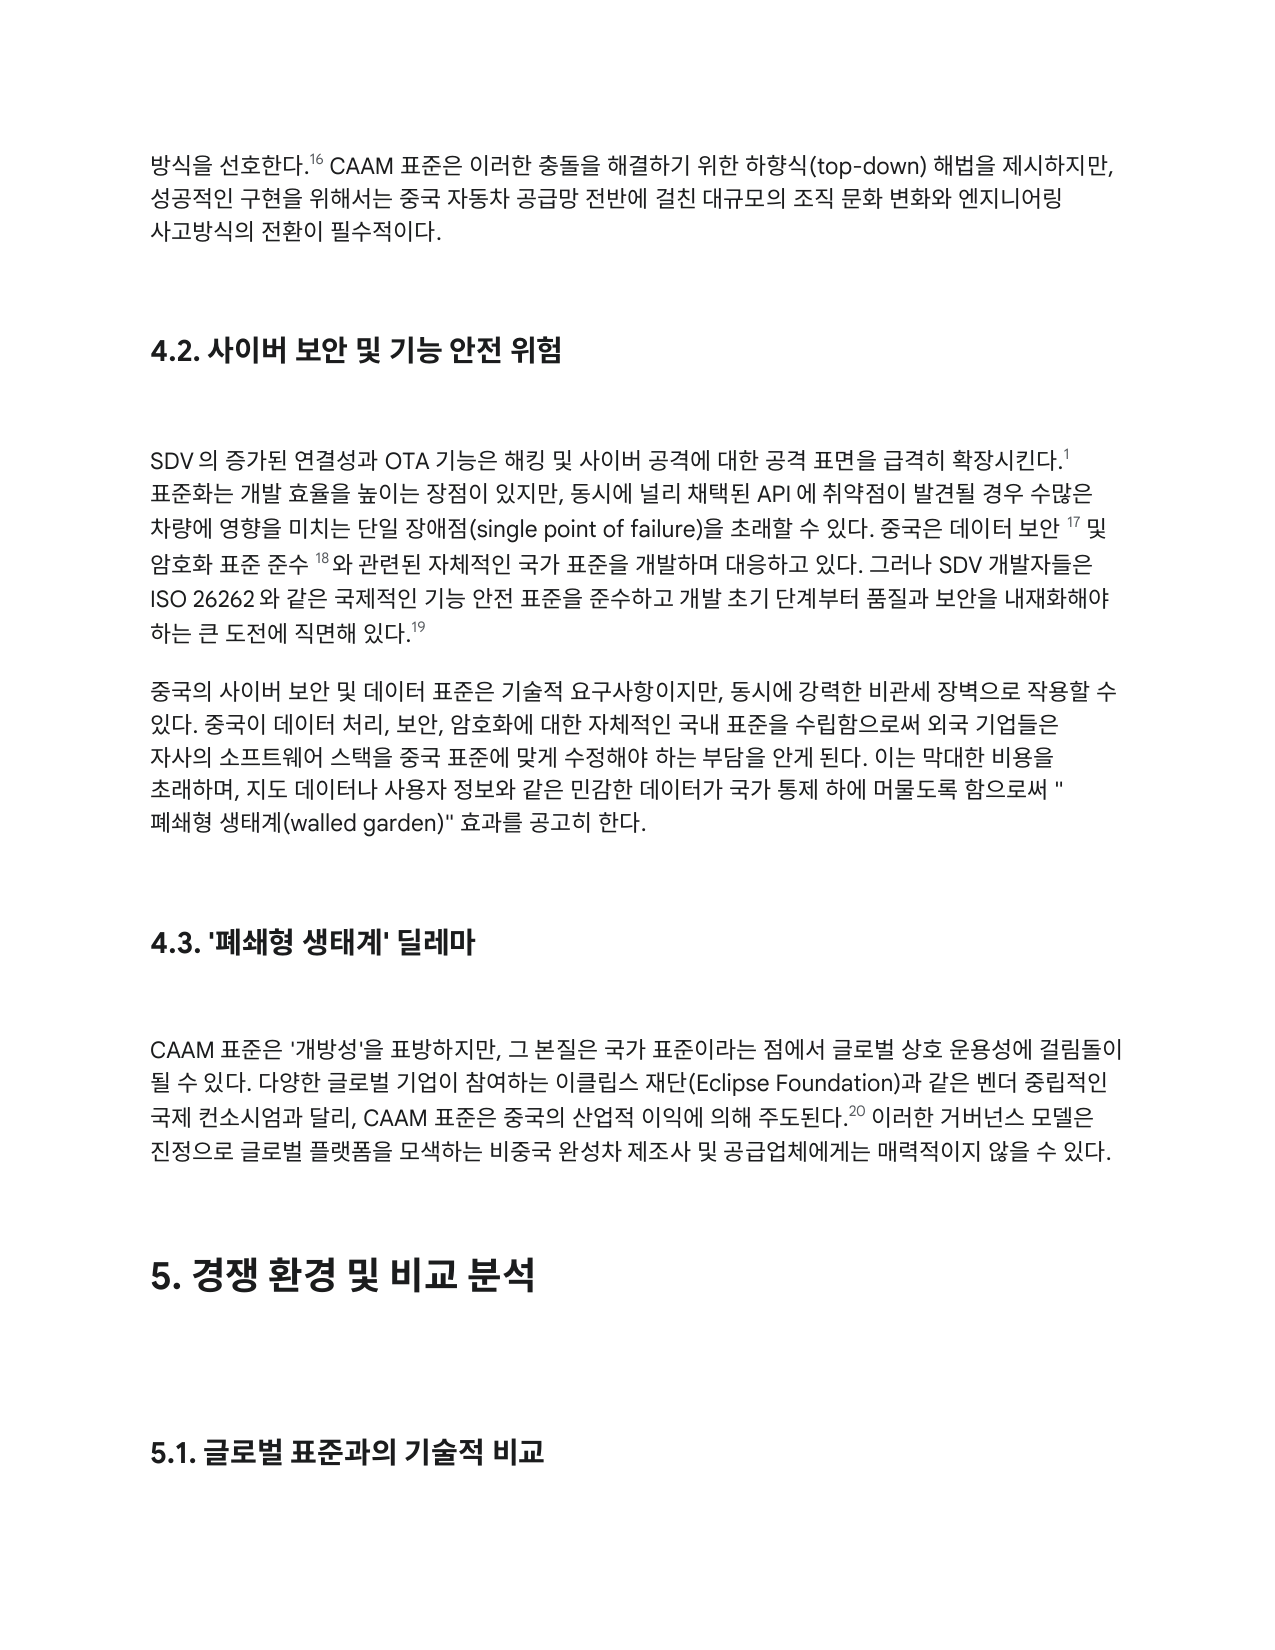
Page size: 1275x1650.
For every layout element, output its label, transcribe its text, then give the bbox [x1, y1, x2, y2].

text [150, 150, 1125, 247]
text SDV의 증가된 연결성과 OTA 기능은 해킹 및 사이버 공격에 대한 공격 표면을 급격히 확장시킨다.1 표준화는 개발 효율을 높이는 장점이 있지만, 동시에 널리 채택된 API에 취약점이 발견될 경우 수많은 차량에 영향을 미치는 단일 장애점(single point of failure)을 초래할 수 있다. 중국은 데이터 보안 17 및 암호화 표준 준수 18와 관련된 자체적인 국가 표준을 개발하며 대응하고 있다. 그러나 SDV 개발자들은 ISO 26262와 같은 국제적인 기능 안전 표준을 준수하고 개발 초기 단계부터 품질과 보안을 내재화해야 하는 큰 도전에 직면해 있다.19 [150, 445, 1125, 649]
subtitle 4.2. 사이버 보안 및 기능 안전 위험 [150, 333, 1125, 370]
subtitle 5. 경쟁 환경 및 비교 분석 [150, 1253, 1125, 1300]
subtitle 4.3. '폐쇄형 생태계' 딜레마 [150, 925, 1125, 961]
text 중국의 사이버 보안 및 데이터 표준은 기술적 요구사항이지만, 동시에 강력한 비관세 장벽으로 작용할 수 있다. 중국이 데이터 처리, 보안, 암호화에 대한 자체적인 국내 표준을 수립함으로써 외국 기업들은 자사의 소프트웨어 스택을 중국 표준에 맞게 수정해야 하는 부담을 안게 된다. 이는 막대한 비용을 초래하며, 지도 데이터나 사용자 정보와 같은 민감한 데이터가 국가 통제 하에 머물도록 함으로써 "폐쇄형 생태계(walled garden)" 효과를 공고히 한다. [150, 679, 1125, 838]
subtitle 5.1. 글로벌 표준과의 기술적 비교 [150, 1435, 1125, 1471]
text CAAM 표준은 '개방성'을 표방하지만, 그 본질은 국가 표준이라는 점에서 글로벌 상호 운용성에 걸림돌이 될 수 있다. 다양한 글로벌 기업이 참여하는 이클립스 재단(Eclipse Foundation)과 같은 벤더 중립적인 국제 컨소시엄과 달리, CAAM 표준은 중국의 산업적 이익에 의해 주도된다.20 이러한 거버넌스 모델은 진정으로 글로벌 플랫폼을 모색하는 비중국 완성차 제조사 및 공급업체에게는 매력적이지 않을 수 있다. [150, 1037, 1125, 1167]
